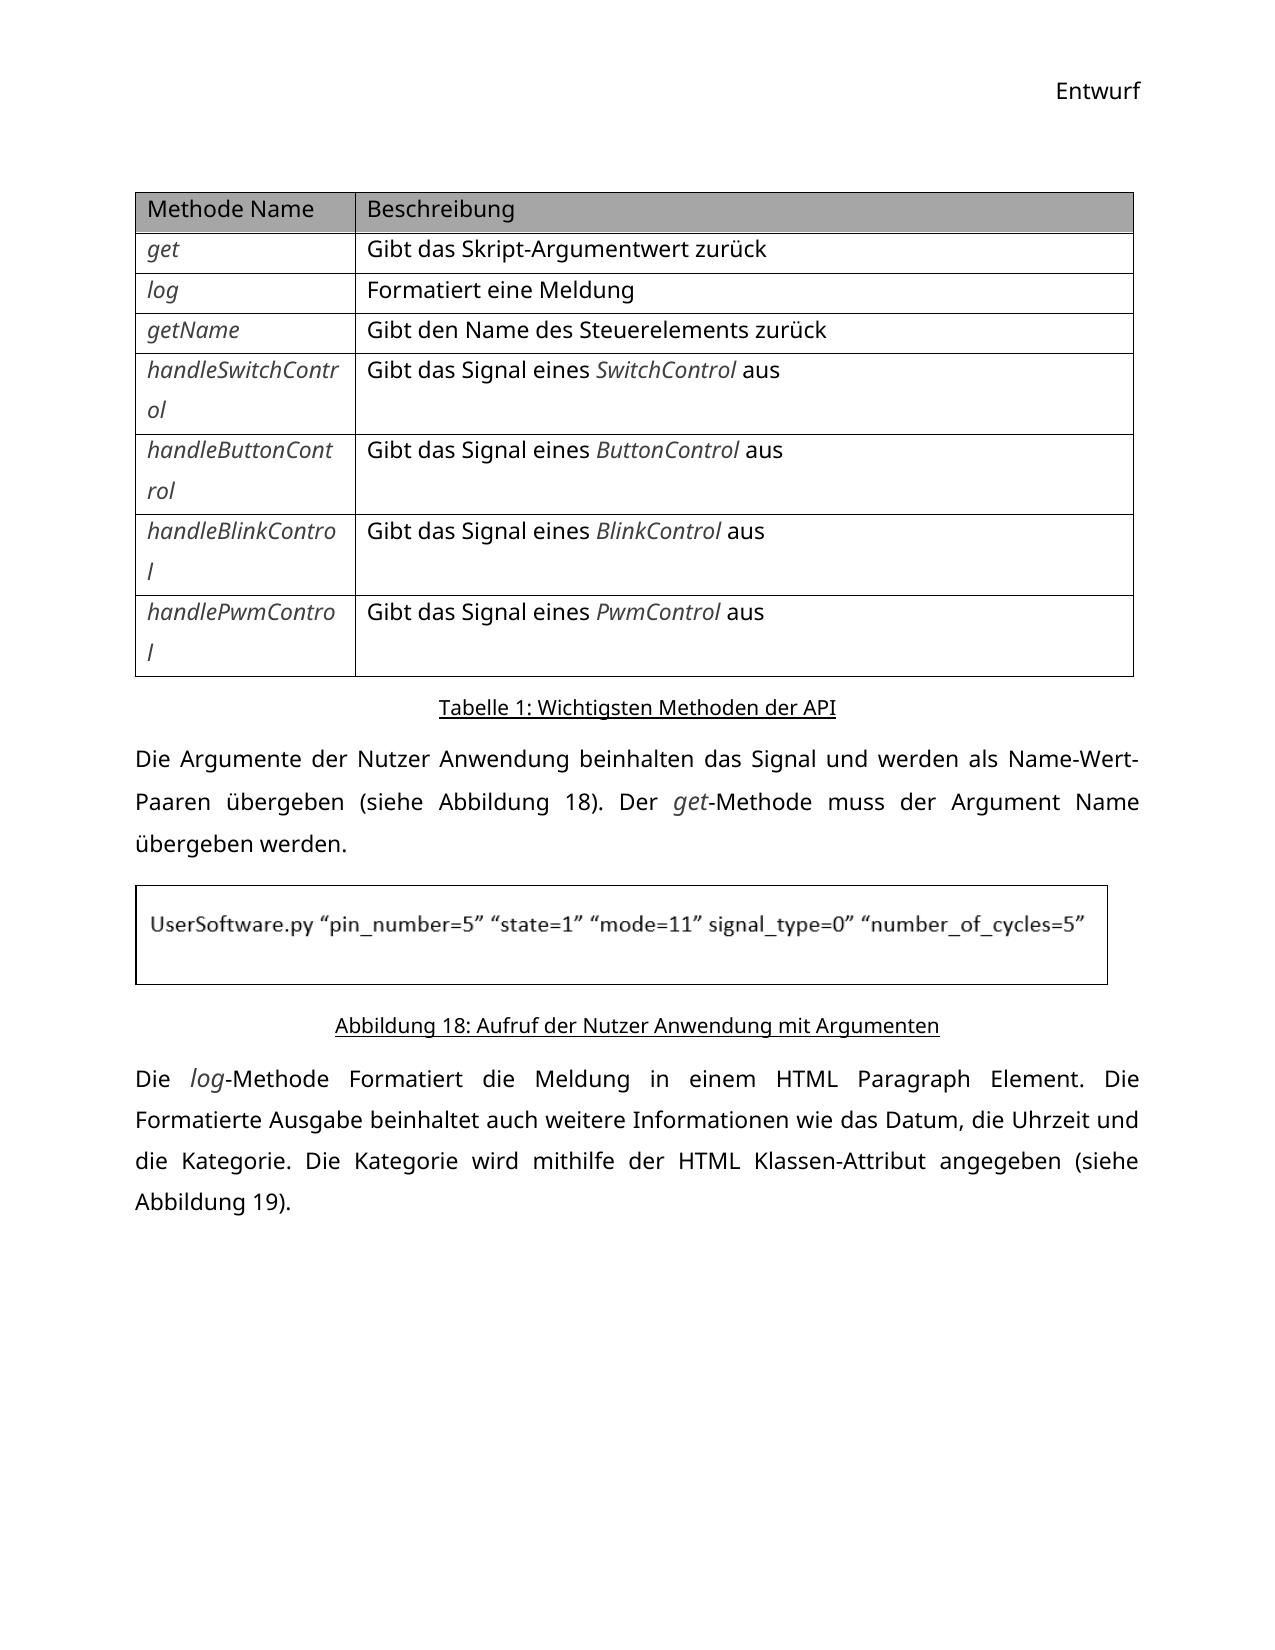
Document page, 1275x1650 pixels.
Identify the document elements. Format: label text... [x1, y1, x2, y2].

table_cell Gibt das Signal eines PwmControl aus [356, 596, 1133, 676]
table_cell getName [136, 314, 355, 353]
text Die Argumente der Nutzer Anwendung beinhalten das Signal und werden als Name-Wert-Paaren übergeben (siehe Abbildung 18). Der get-Methode muss der Argument Name übergeben werden. [135, 743, 1140, 859]
table_cell Gibt das Skript-Argumentwert zurück [356, 234, 1133, 272]
table_cell Gibt das Signal eines ButtonControl aus [356, 435, 1133, 514]
table_cell Gibt das Signal eines BlinkControl aus [356, 515, 1133, 595]
text Die log-Methode Formatiert die Meldung in einem HTML Paragraph Element. Die Formatierte Ausgabe beinhaltet auch weitere Informationen wie das Datum, die Uhrzeit und die Kategorie. Die Kategorie wird mithilfe der HTML Klassen-Attribut angegeben (siehe Abbildung 19). [135, 1061, 1140, 1217]
picture [137, 886, 1107, 984]
table_cell Gibt den Name des Steuerelements zurück [356, 314, 1133, 353]
table_cell handleBlinkControl [136, 515, 355, 595]
table_cell log [136, 274, 355, 313]
table_cell handleButtonControl [136, 435, 355, 514]
table_header Beschreibung [356, 193, 1133, 232]
table_cell get [136, 234, 355, 272]
table_cell handleSwitchControl [136, 354, 355, 433]
table_cell handlePwmControl [136, 596, 355, 676]
table_cell Gibt das Signal eines SwitchControl aus [356, 354, 1133, 433]
table_cell Formatiert eine Meldung [356, 274, 1133, 313]
table_header Methode Name [136, 193, 355, 232]
